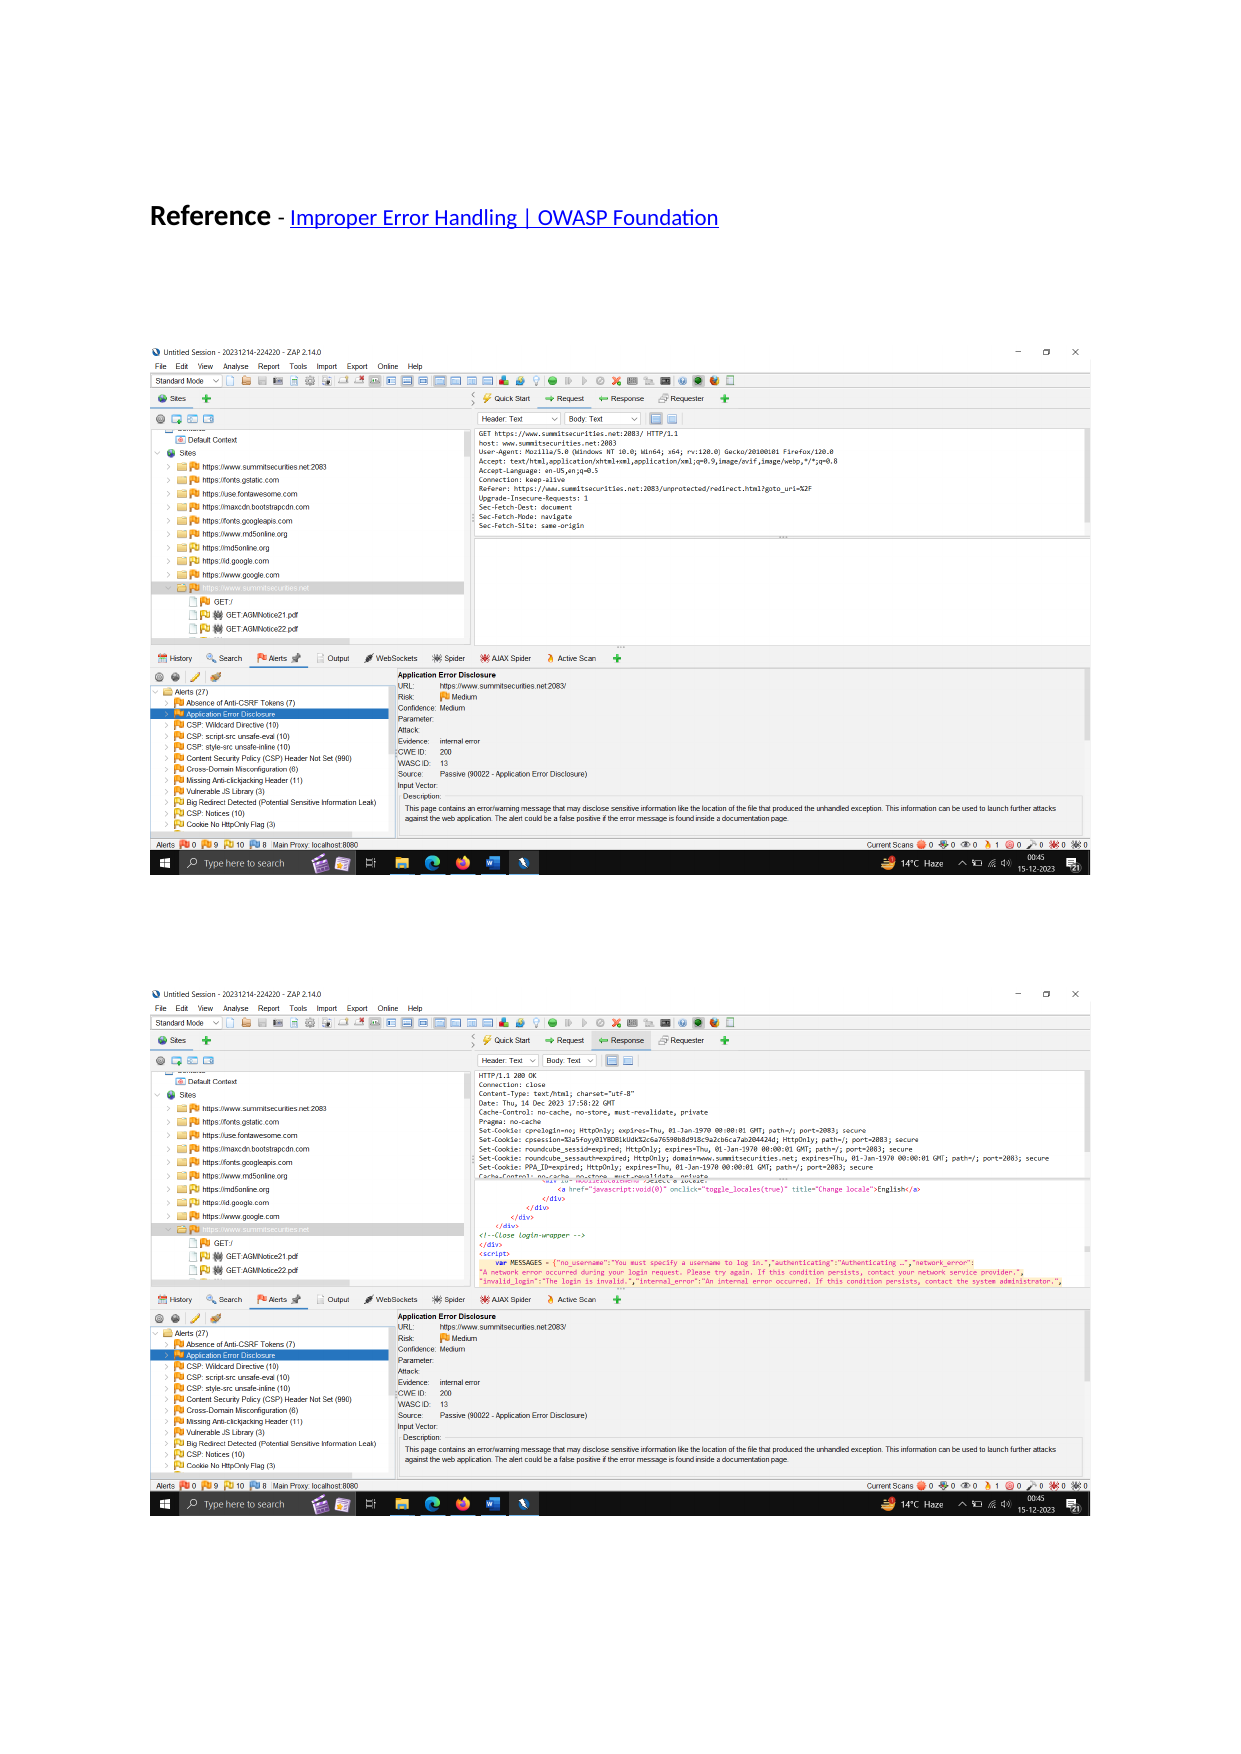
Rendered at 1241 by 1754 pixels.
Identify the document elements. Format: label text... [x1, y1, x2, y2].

picture [150, 987, 1091, 1516]
picture [150, 345, 1091, 875]
text Reference - Improper Error Handling | OWASP Foundation [150, 197, 1090, 232]
